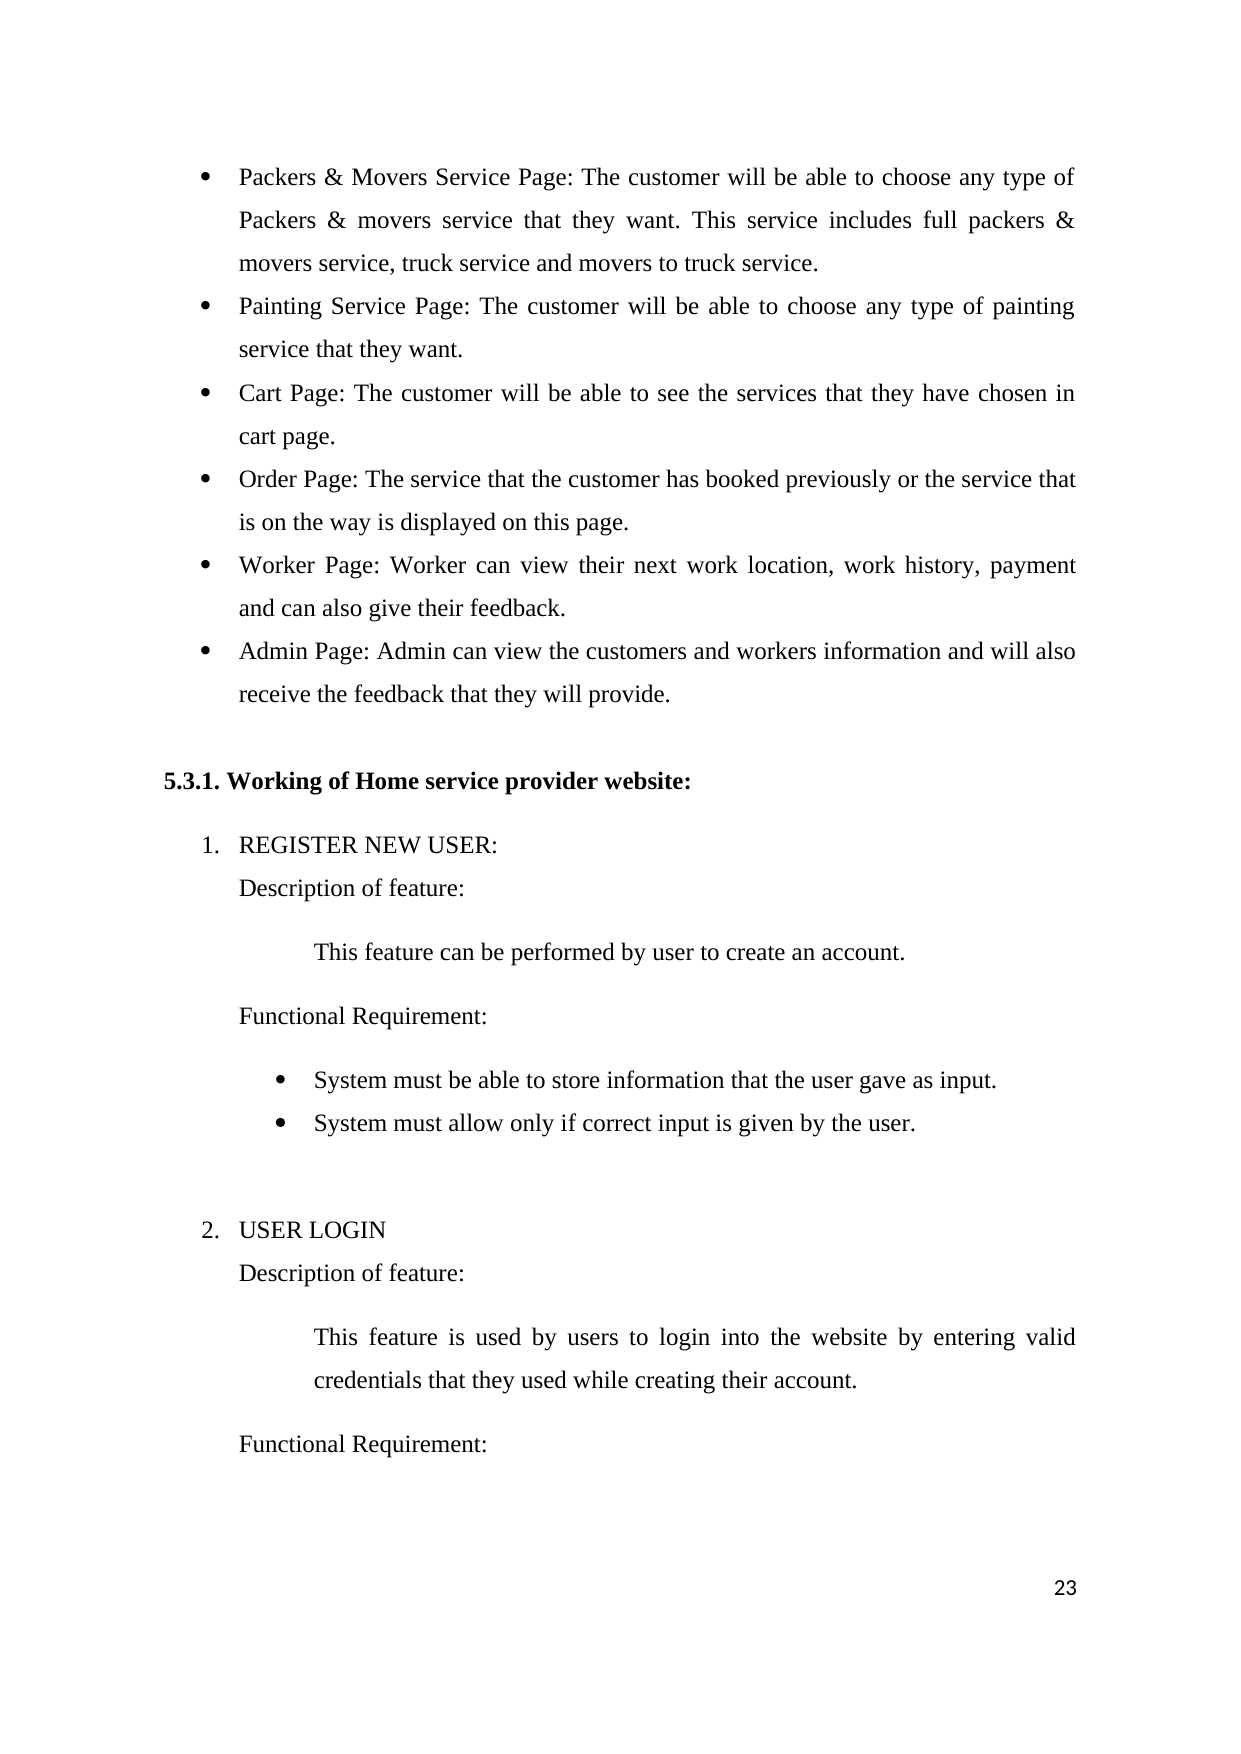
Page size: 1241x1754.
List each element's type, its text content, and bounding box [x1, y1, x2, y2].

list Packers & Movers Service Page: The customer will be able to choose any type of Packers & movers service that they want. This service includes full packers & movers service, truck service and movers to truck service. [201, 162, 1077, 277]
list Admin Page: Admin can view the customers and workers information and will also receive the feedback that they will provide. [201, 636, 1077, 708]
list System must be able to store information that the user gave as input. [276, 1065, 1077, 1093]
list Order Page: The service that the customer has booked previously or the service that is on the way is displayed on this page. [201, 464, 1077, 536]
text Functional Requirement: [238, 1429, 1077, 1458]
text Description of feature: [238, 1258, 1077, 1287]
list Worker Page: Worker can view their next work location, work history, payment and can also give their feedback. [201, 550, 1077, 622]
list REGISTER NEW USER: [201, 830, 1077, 858]
text 5.3.1. Working of Home service provider website: [163, 766, 1077, 794]
list System must allow only if correct input is given by the user. [276, 1108, 1077, 1137]
text This feature is used by users to login into the website by entering valid credentials that they used while creating their account. [313, 1322, 1077, 1394]
list Cart Page: The customer will be able to see the services that they have chosen in cart page. [201, 378, 1077, 449]
text Description of feature: [238, 873, 1077, 902]
text Functional Requirement: [238, 1001, 1077, 1029]
list Painting Service Page: The customer will be able to choose any type of painting service that they want. [201, 291, 1077, 363]
list USER LOGIN [201, 1215, 1077, 1244]
text This feature can be performed by user to create an account. [238, 937, 1077, 966]
